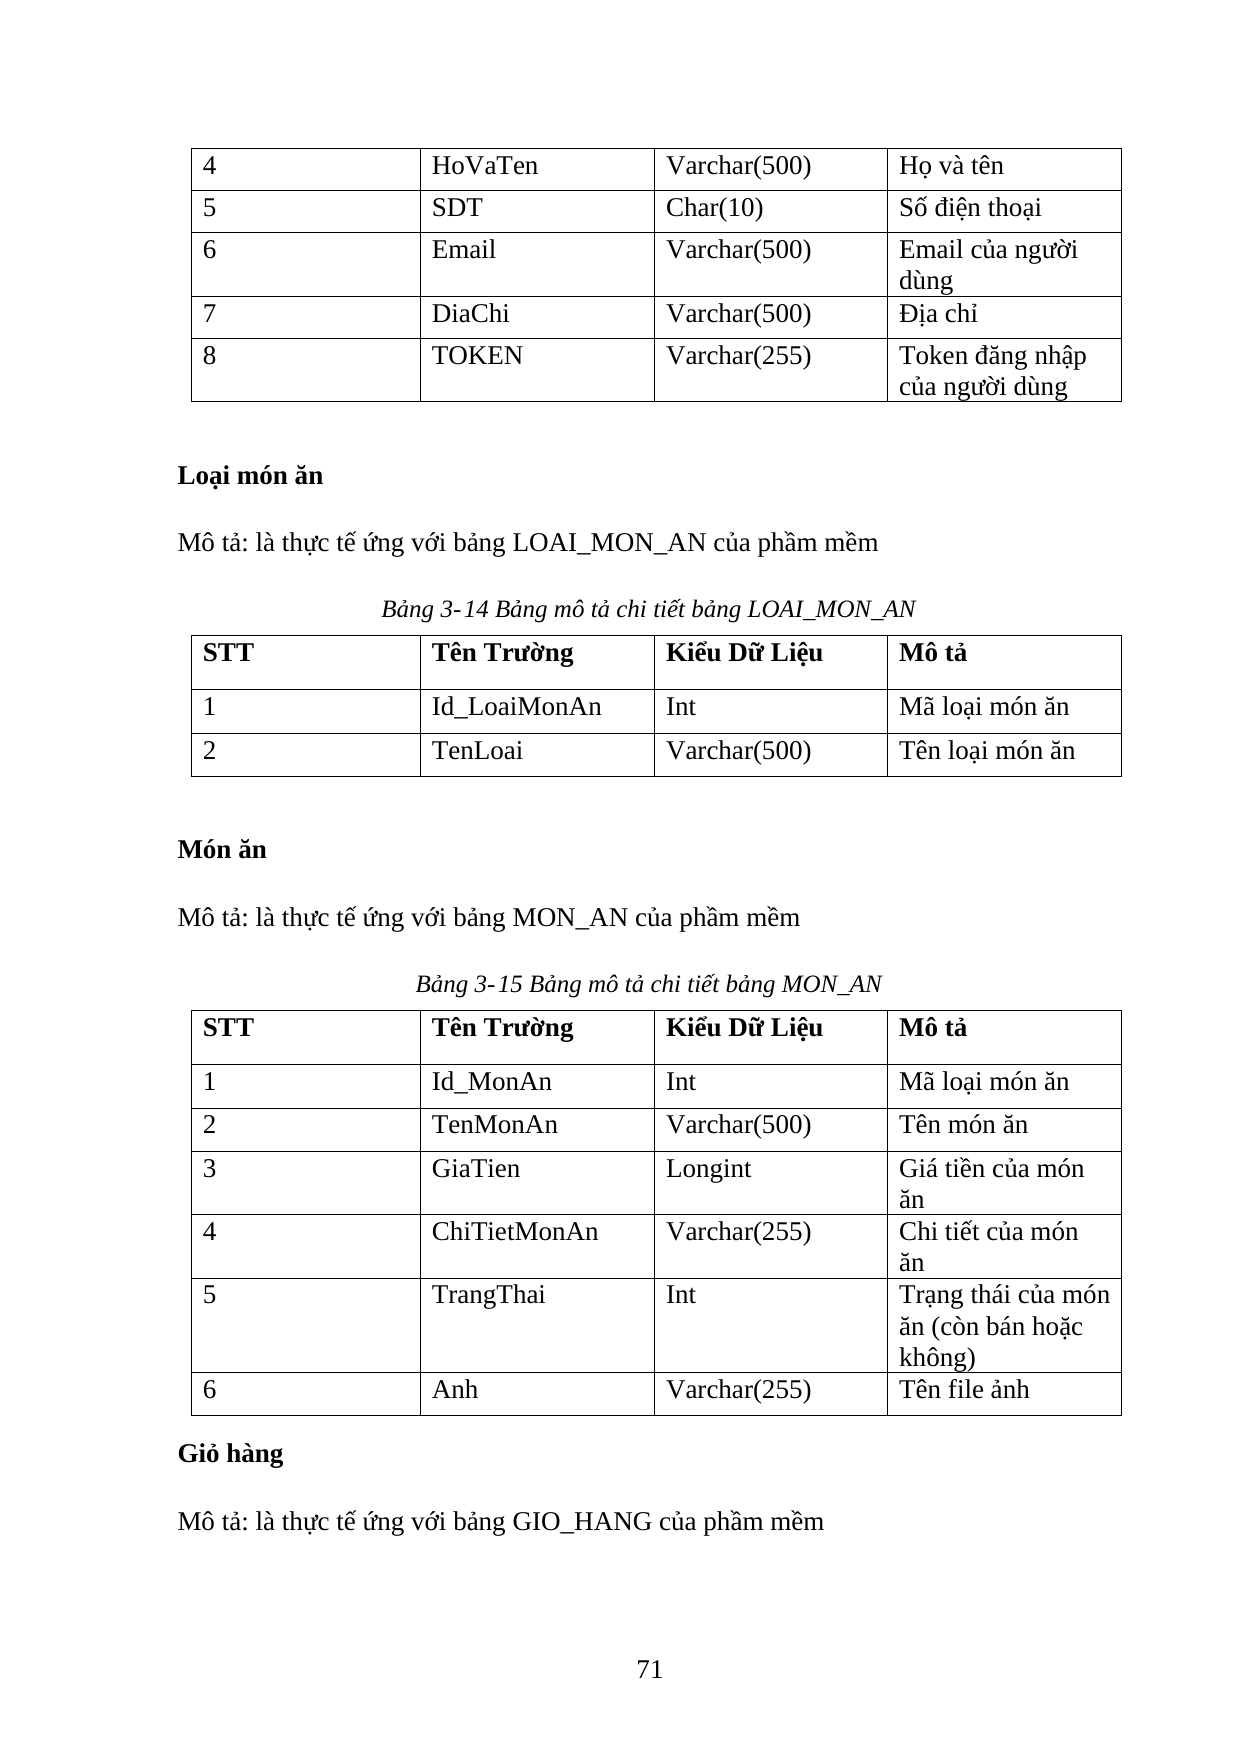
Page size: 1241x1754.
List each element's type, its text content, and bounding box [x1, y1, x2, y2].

table_cell 1 [192, 690, 420, 733]
table_cell Longint [655, 1152, 887, 1214]
table_cell 6 [192, 1373, 420, 1415]
table_header Mô tả [888, 636, 1121, 689]
table_cell Int [655, 1279, 887, 1372]
table_cell Chi tiết của món ăn [888, 1215, 1121, 1277]
table_cell Địa chỉ [888, 297, 1121, 338]
table_cell SDT [421, 191, 654, 232]
text Mô tả: là thực tế ứng với bảng LOAI_MON_AN của phầm mềm [177, 526, 1122, 557]
table_cell Tên món ăn [888, 1109, 1121, 1151]
table_cell Id_MonAn [421, 1065, 654, 1108]
table_cell Anh [421, 1373, 654, 1415]
table_cell Số điện thoại [888, 191, 1121, 232]
table_header Tên Trường [421, 1011, 654, 1063]
table_header Tên Trường [421, 636, 654, 689]
table_header Kiểu Dữ Liệu [655, 1011, 887, 1063]
table_cell 4 [192, 1215, 420, 1277]
table_cell Họ và tên [888, 149, 1121, 190]
table_cell ChiTietMonAn [421, 1215, 654, 1277]
table_cell Varchar(255) [655, 1215, 887, 1277]
table_cell 2 [192, 1109, 420, 1151]
table_cell 2 [192, 734, 420, 776]
table_cell 5 [192, 191, 420, 232]
table_header Kiểu Dữ Liệu [655, 636, 887, 689]
table_cell TenMonAn [421, 1109, 654, 1151]
table_cell TOKEN [421, 339, 654, 401]
table_cell Varchar(500) [655, 1109, 887, 1151]
table_cell 4 [192, 149, 420, 190]
table_cell Varchar(500) [655, 149, 887, 190]
text Món ăn [177, 834, 1122, 865]
table_cell TrangThai [421, 1279, 654, 1372]
table_cell Mã loại món ăn [888, 1065, 1121, 1108]
table_cell 6 [192, 233, 420, 296]
table_header STT [192, 1011, 420, 1063]
table_cell Giá tiền của món ăn [888, 1152, 1121, 1214]
table_cell Tên loại món ăn [888, 734, 1121, 776]
table_cell 8 [192, 339, 420, 401]
table_cell Tên file ảnh [888, 1373, 1121, 1415]
table_cell TenLoai [421, 734, 654, 776]
text Giỏ hàng [177, 1437, 1122, 1468]
table_cell 1 [192, 1065, 420, 1108]
table_cell HoVaTen [421, 149, 654, 190]
table_cell Varchar(500) [655, 233, 887, 296]
table_cell Varchar(255) [655, 339, 887, 401]
table_header STT [192, 636, 420, 689]
table_cell 5 [192, 1279, 420, 1372]
table_cell Email của người dùng [888, 233, 1121, 296]
table_cell Int [655, 1065, 887, 1108]
table_cell DiaChi [421, 297, 654, 338]
table_cell GiaTien [421, 1152, 654, 1214]
table_cell 3 [192, 1152, 420, 1214]
table_cell Trạng thái của món ăn (còn bán hoặc không) [888, 1279, 1121, 1372]
table_cell Token đăng nhập của người dùng [888, 339, 1121, 401]
table_cell 7 [192, 297, 420, 338]
table_cell Id_LoaiMonAn [421, 690, 654, 733]
text Mô tả: là thực tế ứng với bảng MON_AN của phầm mềm [177, 901, 1122, 932]
table_cell Varchar(255) [655, 1373, 887, 1415]
text Loại món ăn [177, 459, 1122, 490]
table_cell Int [655, 690, 887, 733]
table_header Mô tả [888, 1011, 1121, 1063]
table_cell Varchar(500) [655, 734, 887, 776]
table_cell Email [421, 233, 654, 296]
table_cell Varchar(500) [655, 297, 887, 338]
table_cell Char(10) [655, 191, 887, 232]
text Mô tả: là thực tế ứng với bảng GIO_HANG của phầm mềm [177, 1504, 1122, 1536]
table_cell Mã loại món ăn [888, 690, 1121, 733]
